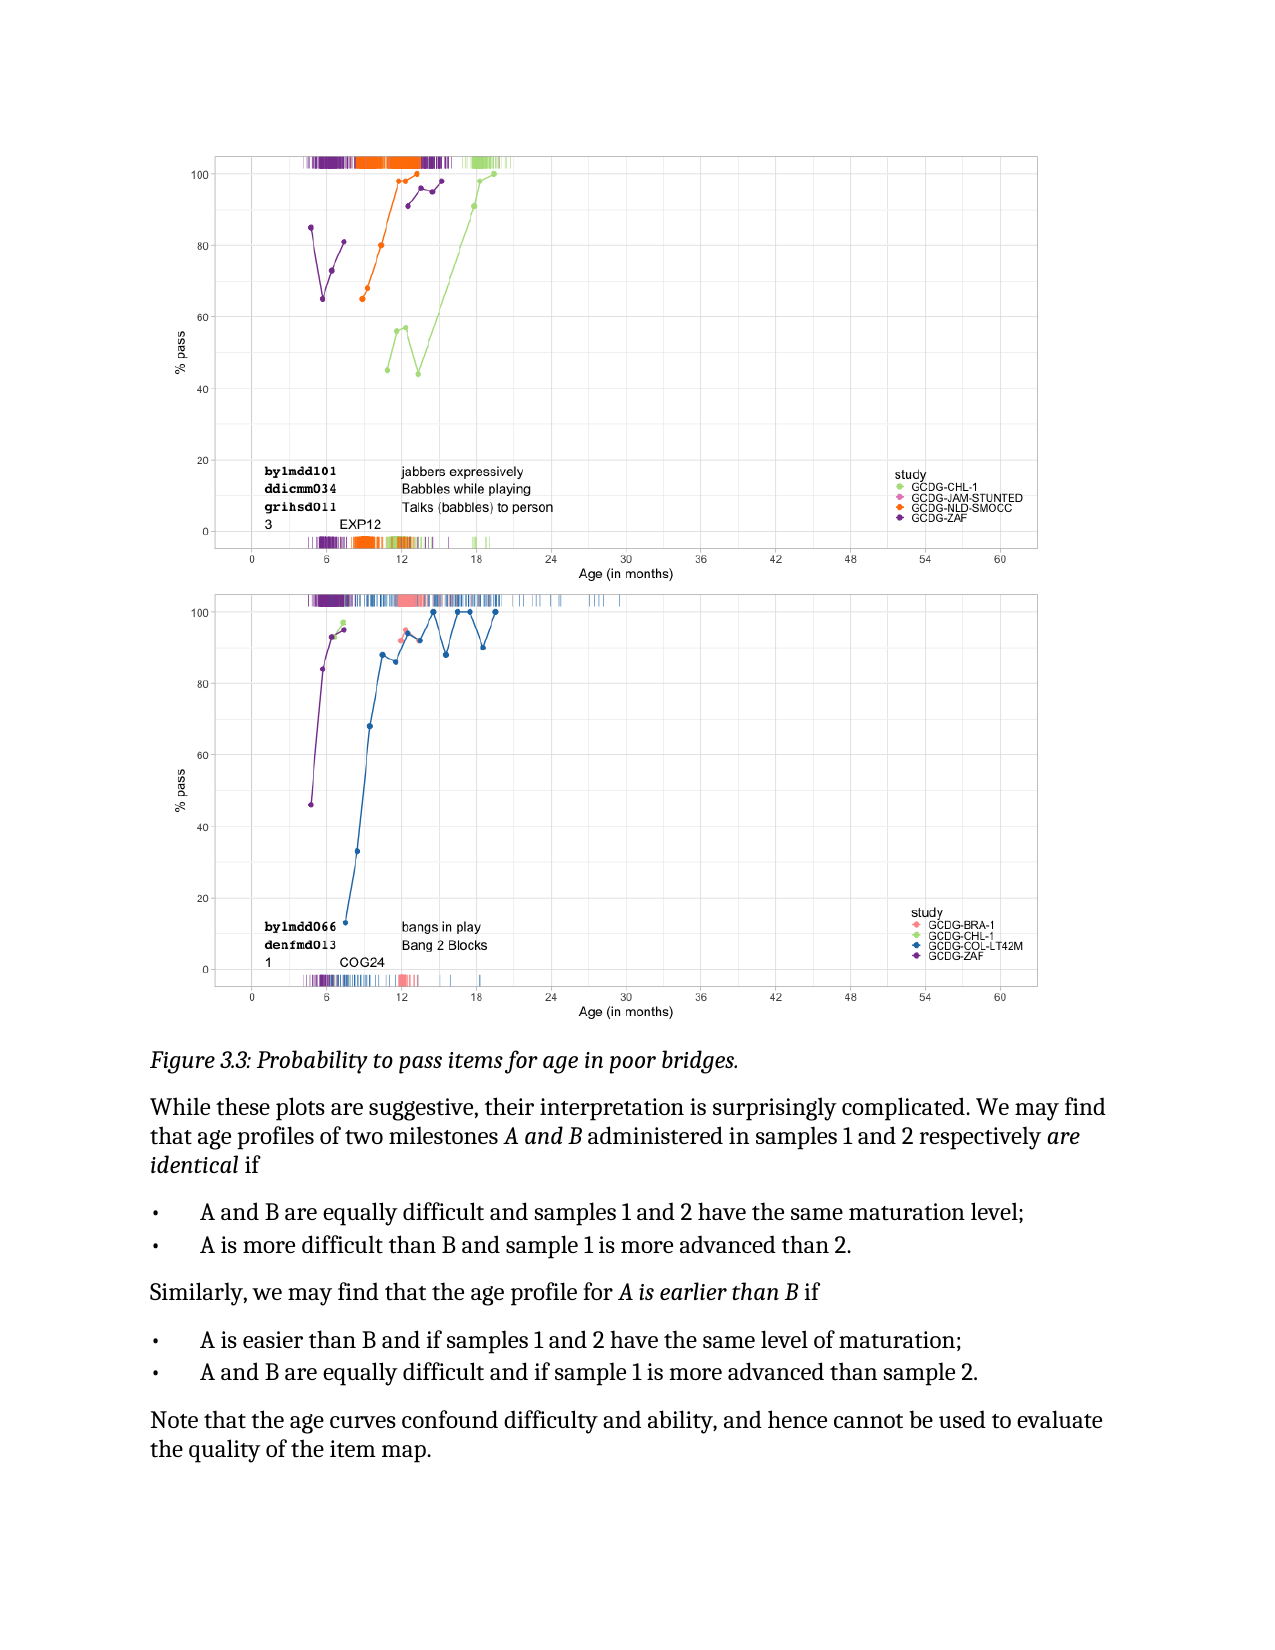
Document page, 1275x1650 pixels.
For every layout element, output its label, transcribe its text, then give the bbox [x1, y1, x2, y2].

list A is easier than B and if samples 1 and 2 have the same level of maturation; [150, 1326, 1125, 1354]
text Figure 3.3: Probability to pass items for age in poor bridges. [150, 1046, 1125, 1074]
text Similarly, we may find that the age profile for A is earlier than B if [150, 1278, 1125, 1307]
list A and B are equally difficult and samples 1 and 2 have the same maturation level; [150, 1198, 1125, 1227]
picture [168, 150, 1044, 1025]
text Note that the age curves confound difficulty and ability, and hence cannot be used to evaluate the quality of the item map. [150, 1406, 1125, 1463]
list A and B are equally difficult and if sample 1 is more advanced than sample 2. [150, 1358, 1125, 1387]
text While these plots are suggestive, their interpretation is surprisingly complicated. We may find that age profiles of two milestones A and B administered in samples 1 and 2 respectively are identical if [150, 1093, 1125, 1179]
list A is more difficult than B and sample 1 is more advanced than 2. [150, 1231, 1125, 1259]
